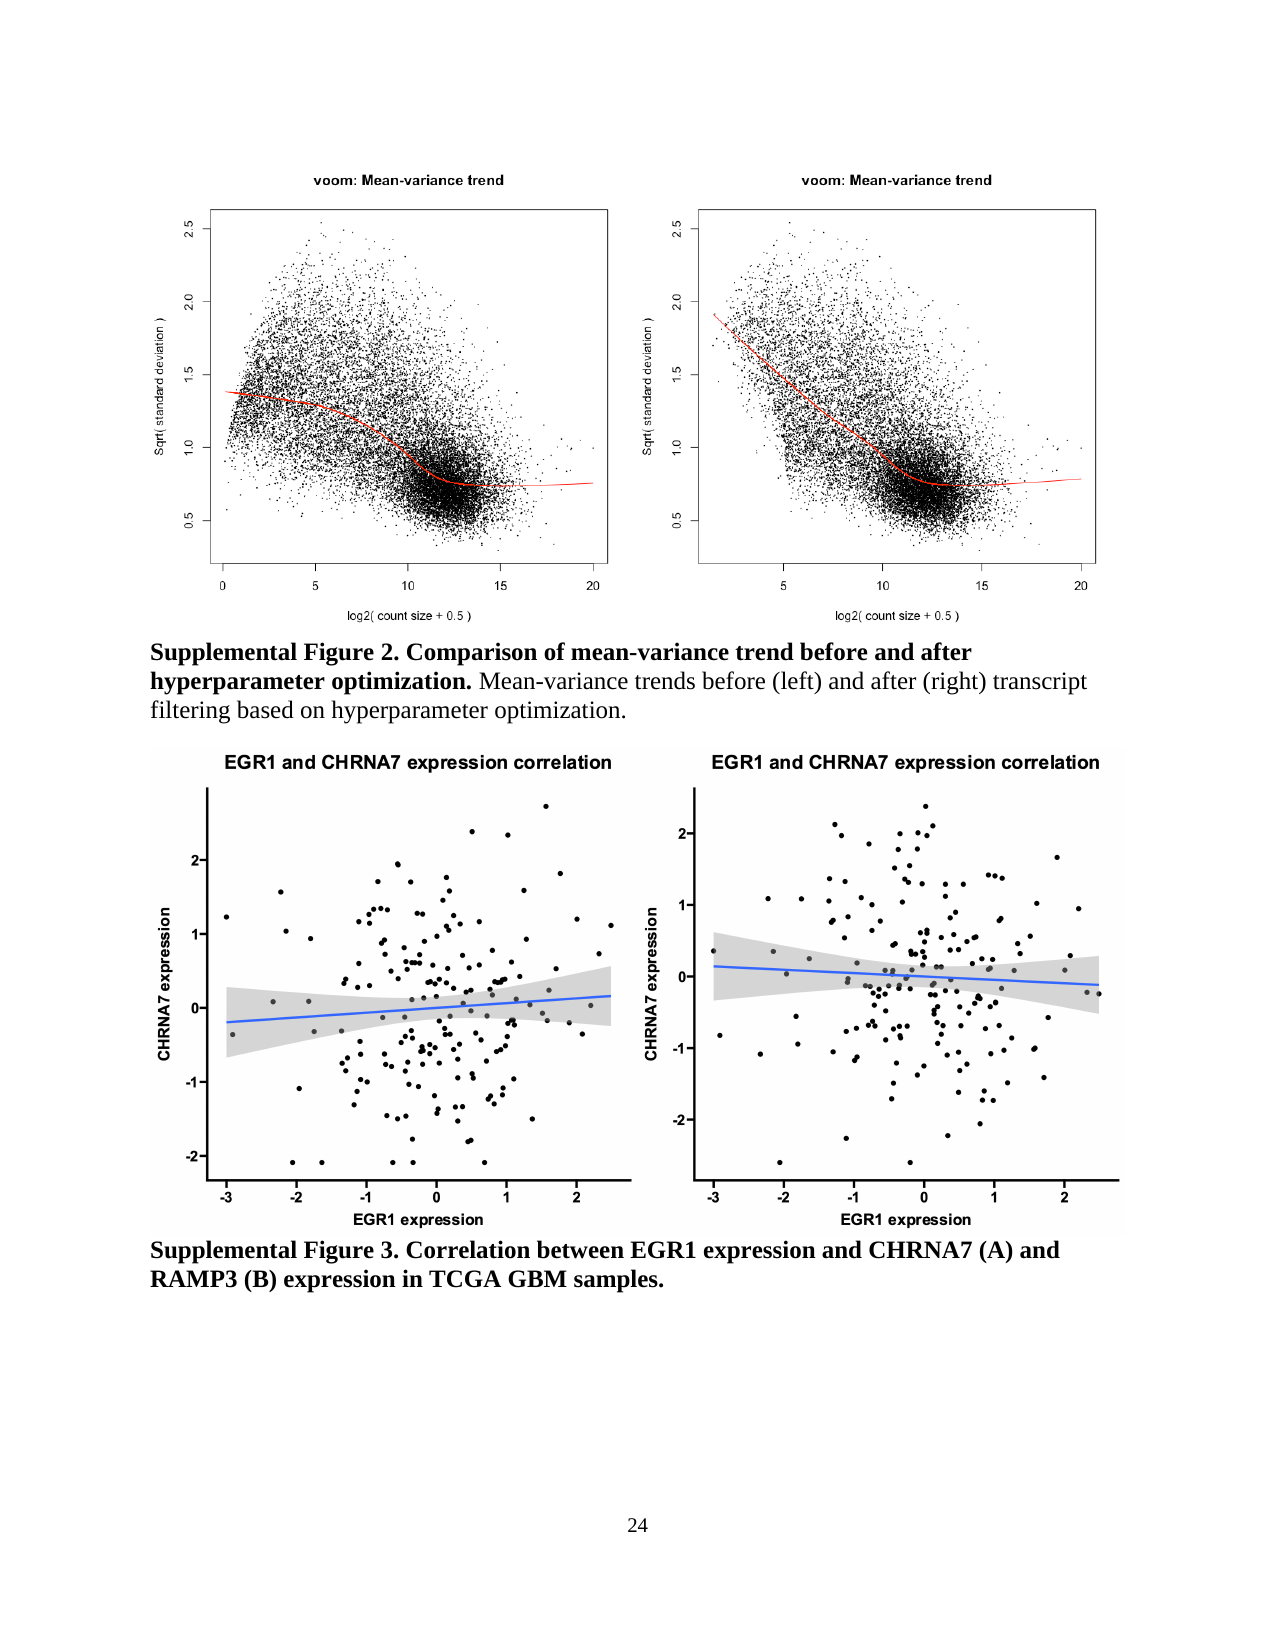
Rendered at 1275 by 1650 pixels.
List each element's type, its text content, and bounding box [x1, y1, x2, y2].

text Supplemental Figure 2. Comparison of mean-variance trend before and after hyperparameter optimization. Mean-variance trends before (left) and after (right) transcript filtering based on hyperparameter optimization. [150, 638, 1125, 724]
text Supplemental Figure 3. Correlation between EGR1 expression and CHRNA7 (A) and RAMP3 (B) expression in TCGA GBM samples. [150, 1236, 1125, 1293]
picture [150, 150, 1125, 638]
picture [150, 747, 1125, 1236]
